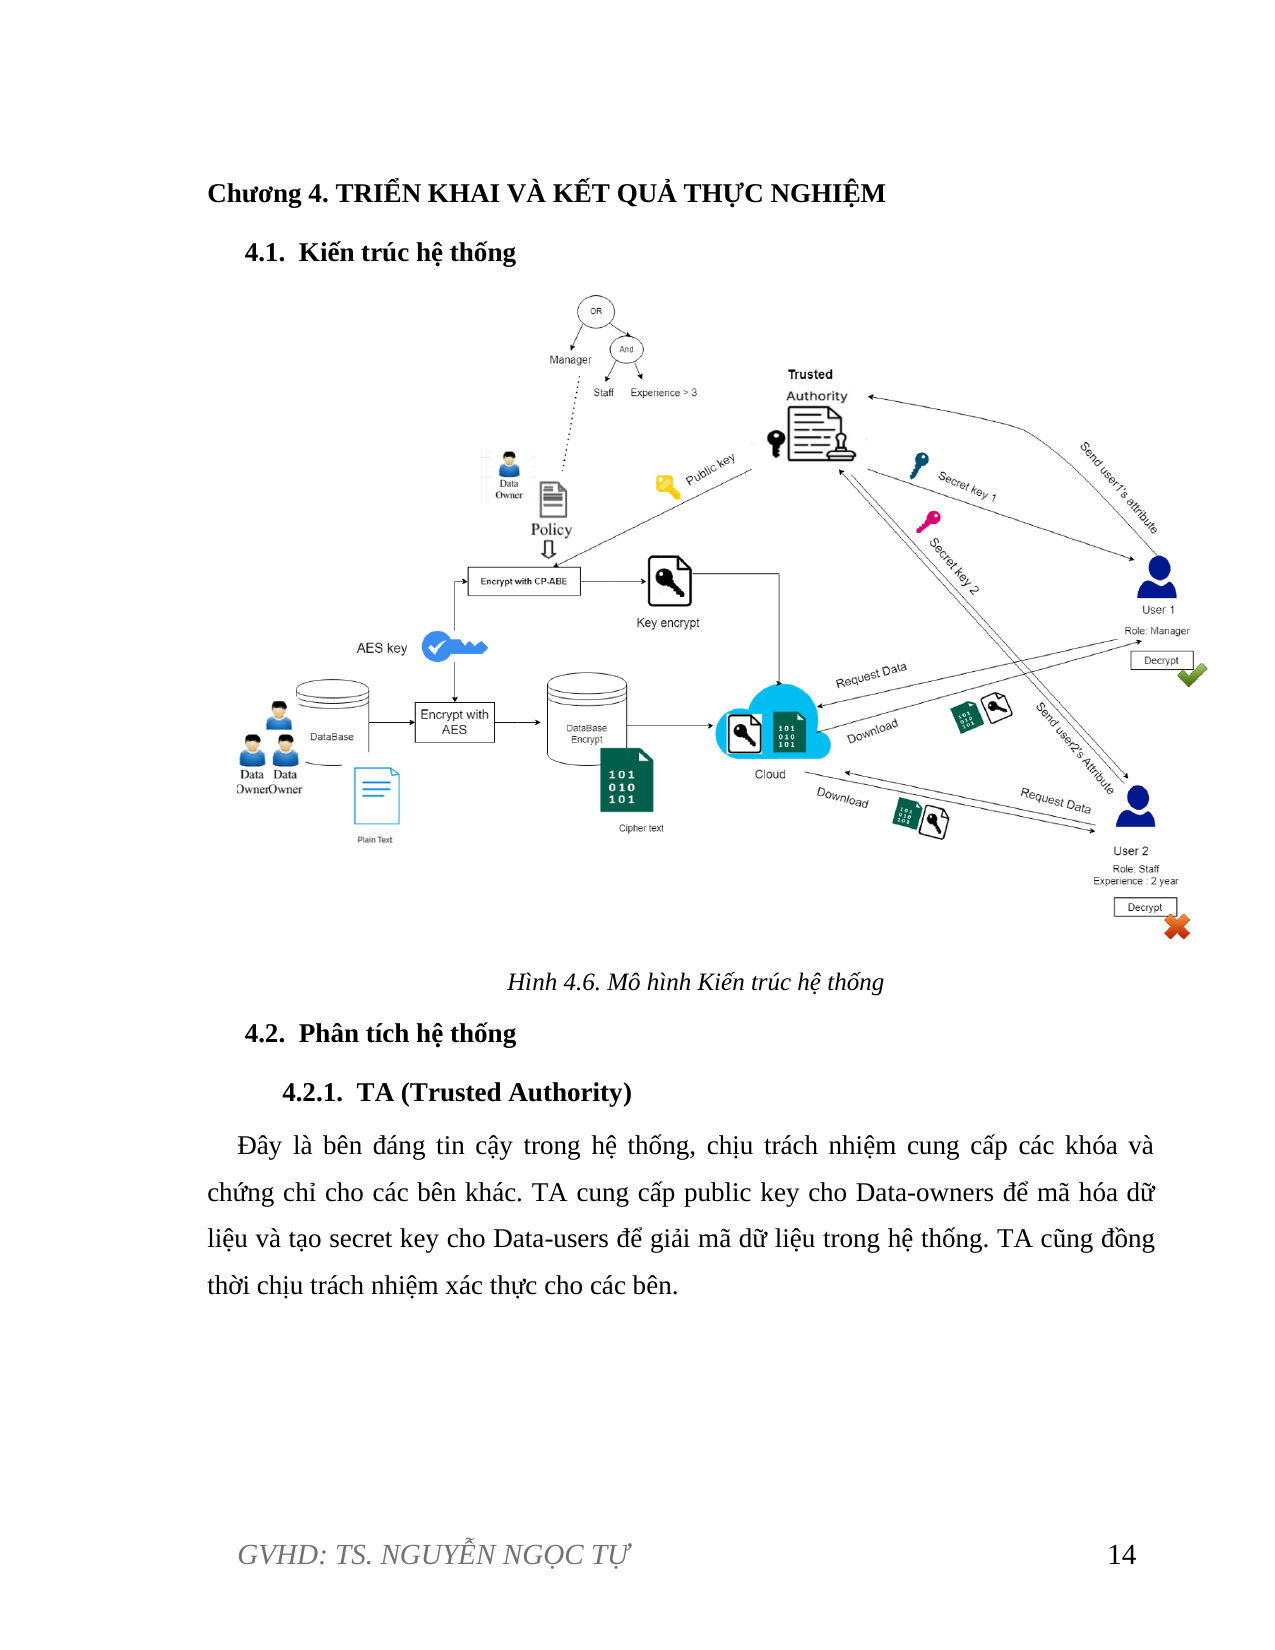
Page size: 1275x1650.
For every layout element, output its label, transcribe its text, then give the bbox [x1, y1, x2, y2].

subtitle Phân tích hệ thống [244, 1017, 1156, 1048]
subtitle TRIỂN KHAI VÀ KẾT QUẢ THỰC NGHIỆM [207, 177, 1156, 208]
subtitle TA (Trusted Authority) [282, 1076, 1156, 1107]
text Đây là bên đáng tin cậy trong hệ thống, chịu trách nhiệm cung cấp các khóa và chứng chỉ cho các bên khác. TA cung cấp public key cho Data-owners để mã hóa dữ liệu và tạo secret key cho Data-users để giải mã dữ liệu trong hệ thống. TA cũng đồng thời chịu trách nhiệm xác thực cho các bên. [207, 1129, 1156, 1300]
picture [237, 295, 1212, 940]
subtitle Kiến trúc hệ thống [244, 236, 1156, 267]
